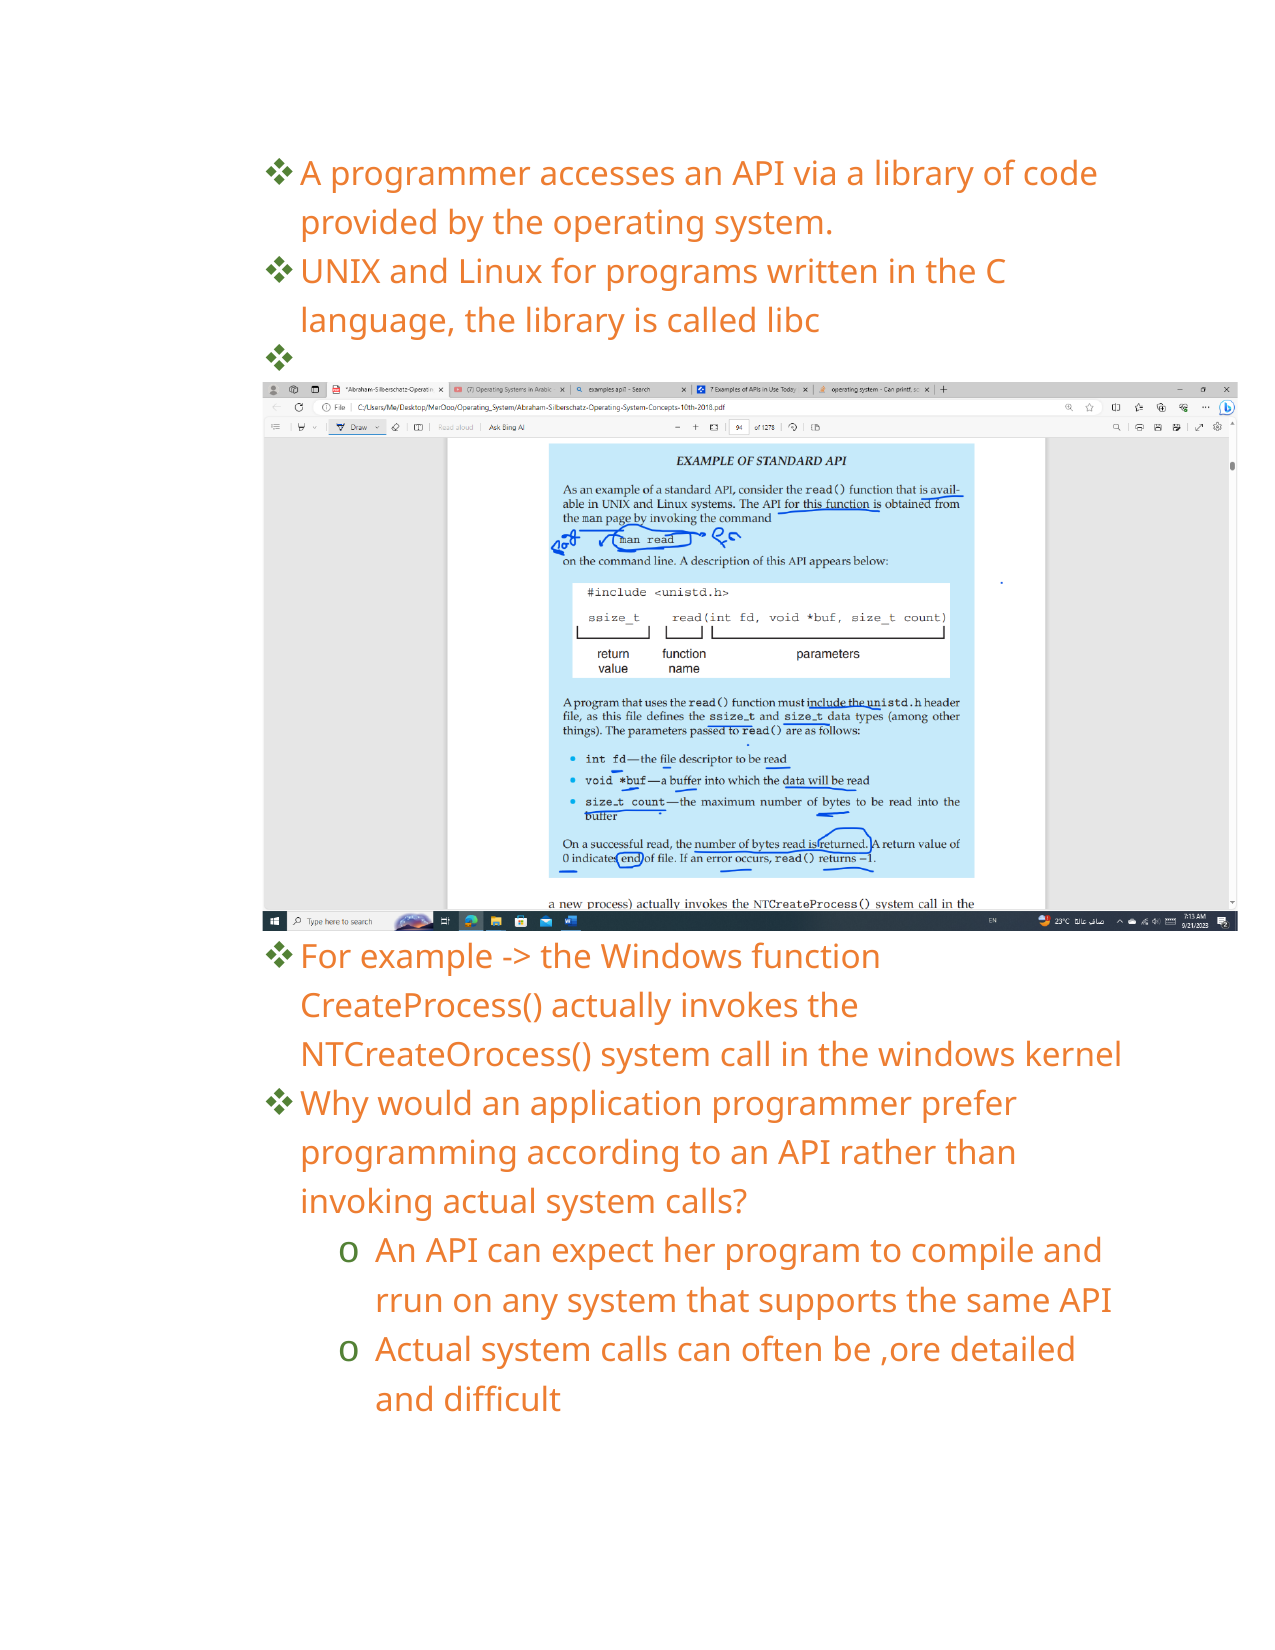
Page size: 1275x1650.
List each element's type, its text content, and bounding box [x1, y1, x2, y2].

list Why would an application programmer prefer programming according to an API rather than invoking actual system calls? [262, 1079, 1125, 1223]
list Actual system calls can often be ,ore detailed and difficult [337, 1326, 1125, 1422]
list A programmer accesses an API via a library of code provided by the operating system. [262, 150, 1125, 244]
list An API can expect her program to compile and rrun on any system that supports the same API [337, 1226, 1125, 1322]
picture [262, 382, 1238, 931]
list UNIX and Linux for programs written in the C language, the library is called libc [262, 248, 1125, 342]
list For example -> the Windows function CreateProcess() actually invokes the NTCreateOrocess() system call in the windows kernel [262, 933, 1125, 1076]
